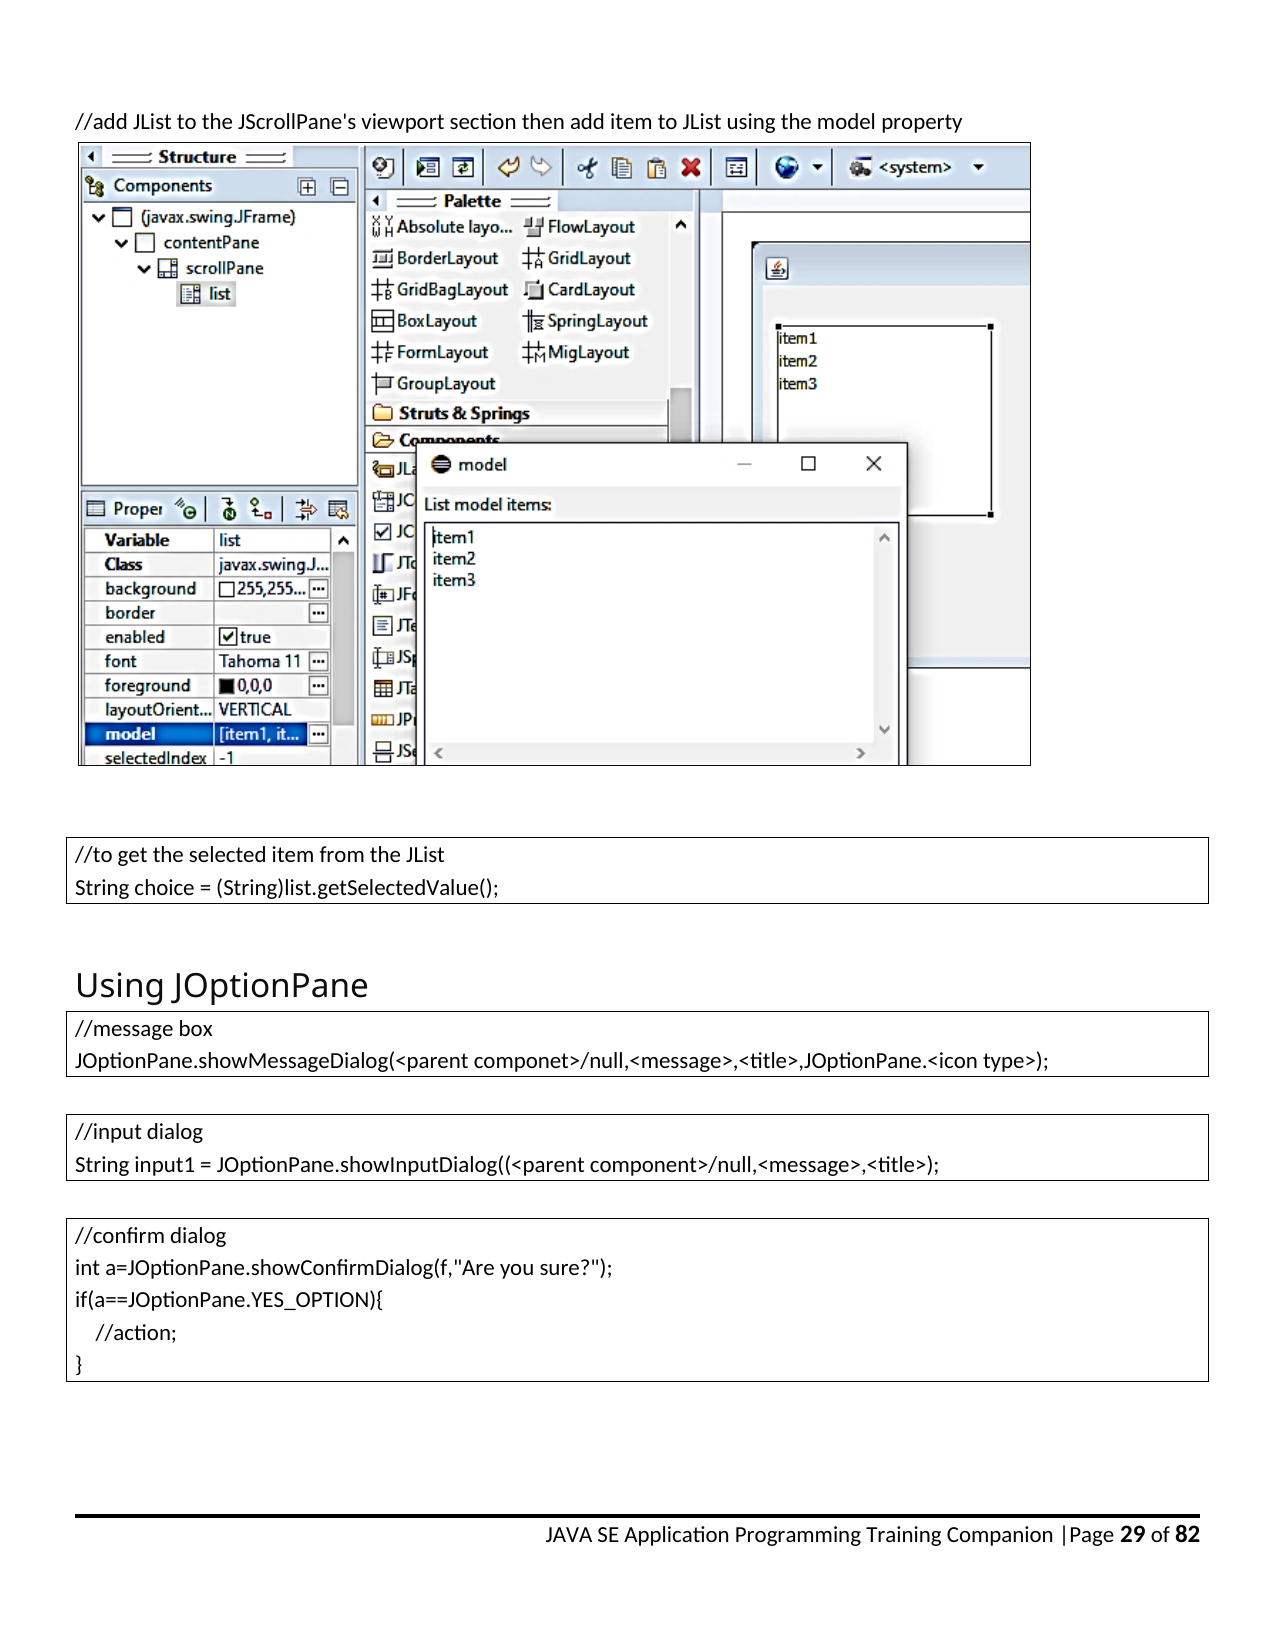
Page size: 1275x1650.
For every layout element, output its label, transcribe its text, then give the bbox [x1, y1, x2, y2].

text //add JList to the JScrollPane's viewport section then add item to JList using the model property [75, 107, 1200, 135]
picture [79, 143, 1030, 765]
text } [67, 1347, 1208, 1381]
text //confirm dialog [67, 1219, 1208, 1249]
subtitle Using JOptionPane [75, 962, 1200, 1007]
text //message box [67, 1012, 1208, 1042]
text JOptionPane.showMessageDialog(<parent componet>/null,<message>,<title>,JOptionPane.<icon type>); [67, 1043, 1208, 1076]
text //action; [67, 1315, 1208, 1346]
text int a=JOptionPane.showConfirmDialog(f,"Are you sure?"); [67, 1250, 1208, 1281]
text String input1 = JOptionPane.showInputDialog((<parent component>/null,<message>,<title>); [67, 1147, 1208, 1180]
text String choice = (String)list.getSelectedValue(); [67, 870, 1208, 903]
text //input dialog [67, 1115, 1208, 1145]
text if(a==JOptionPane.YES_OPTION){ [67, 1282, 1208, 1314]
text //to get the selected item from the JList [67, 838, 1208, 868]
